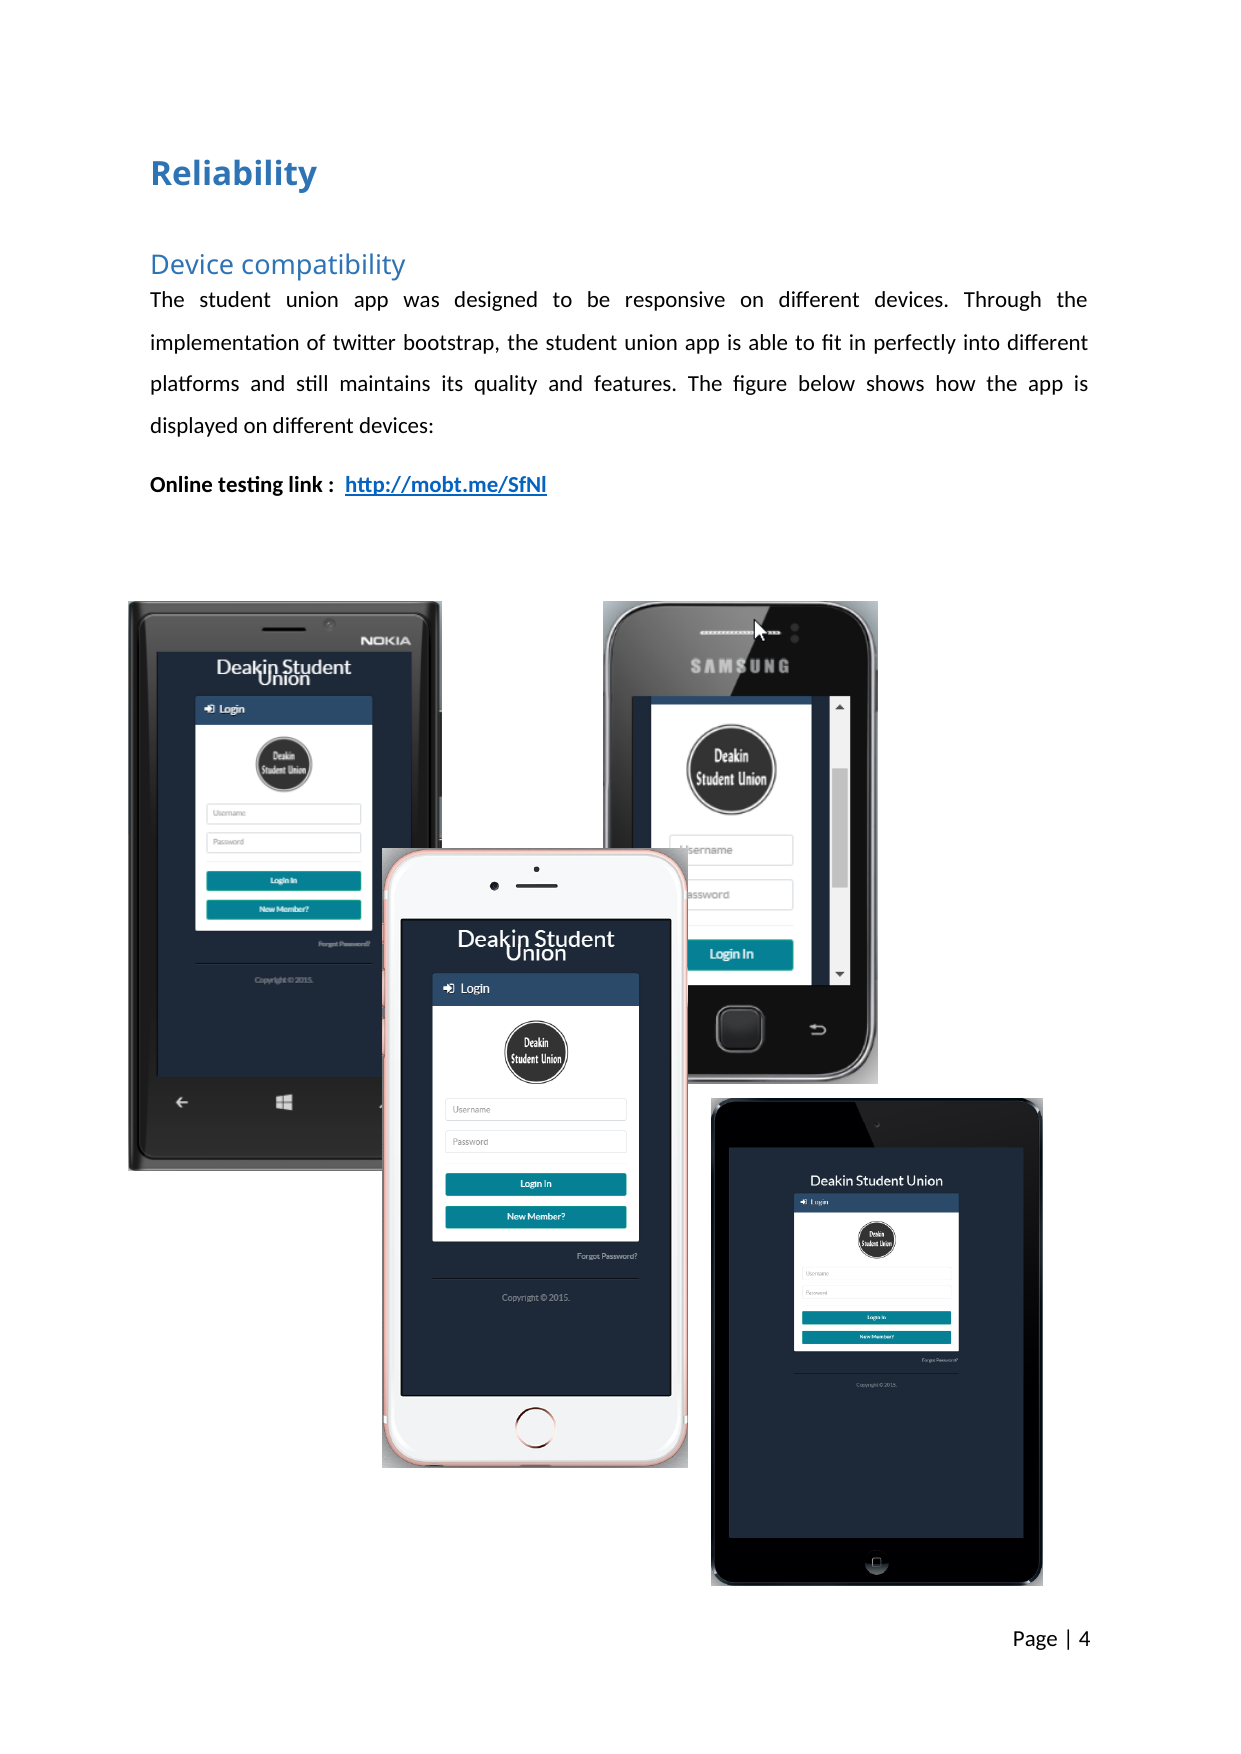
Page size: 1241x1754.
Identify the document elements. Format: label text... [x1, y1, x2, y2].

text The student union app was designed to be responsive on different devices. Through the implementation of twitter bootstrap, the student union app is able to fit in perfectly into different platforms and still maintains its quality and features. The figure below shows how the app is displayed on different devices: [150, 286, 1090, 439]
subtitle Reliability [150, 150, 1090, 195]
subtitle Device compatibility [150, 246, 1090, 283]
picture [128, 601, 878, 1468]
text Online testing link : http://mobt.me/SfNl [150, 470, 1090, 498]
picture [711, 1098, 1043, 1586]
